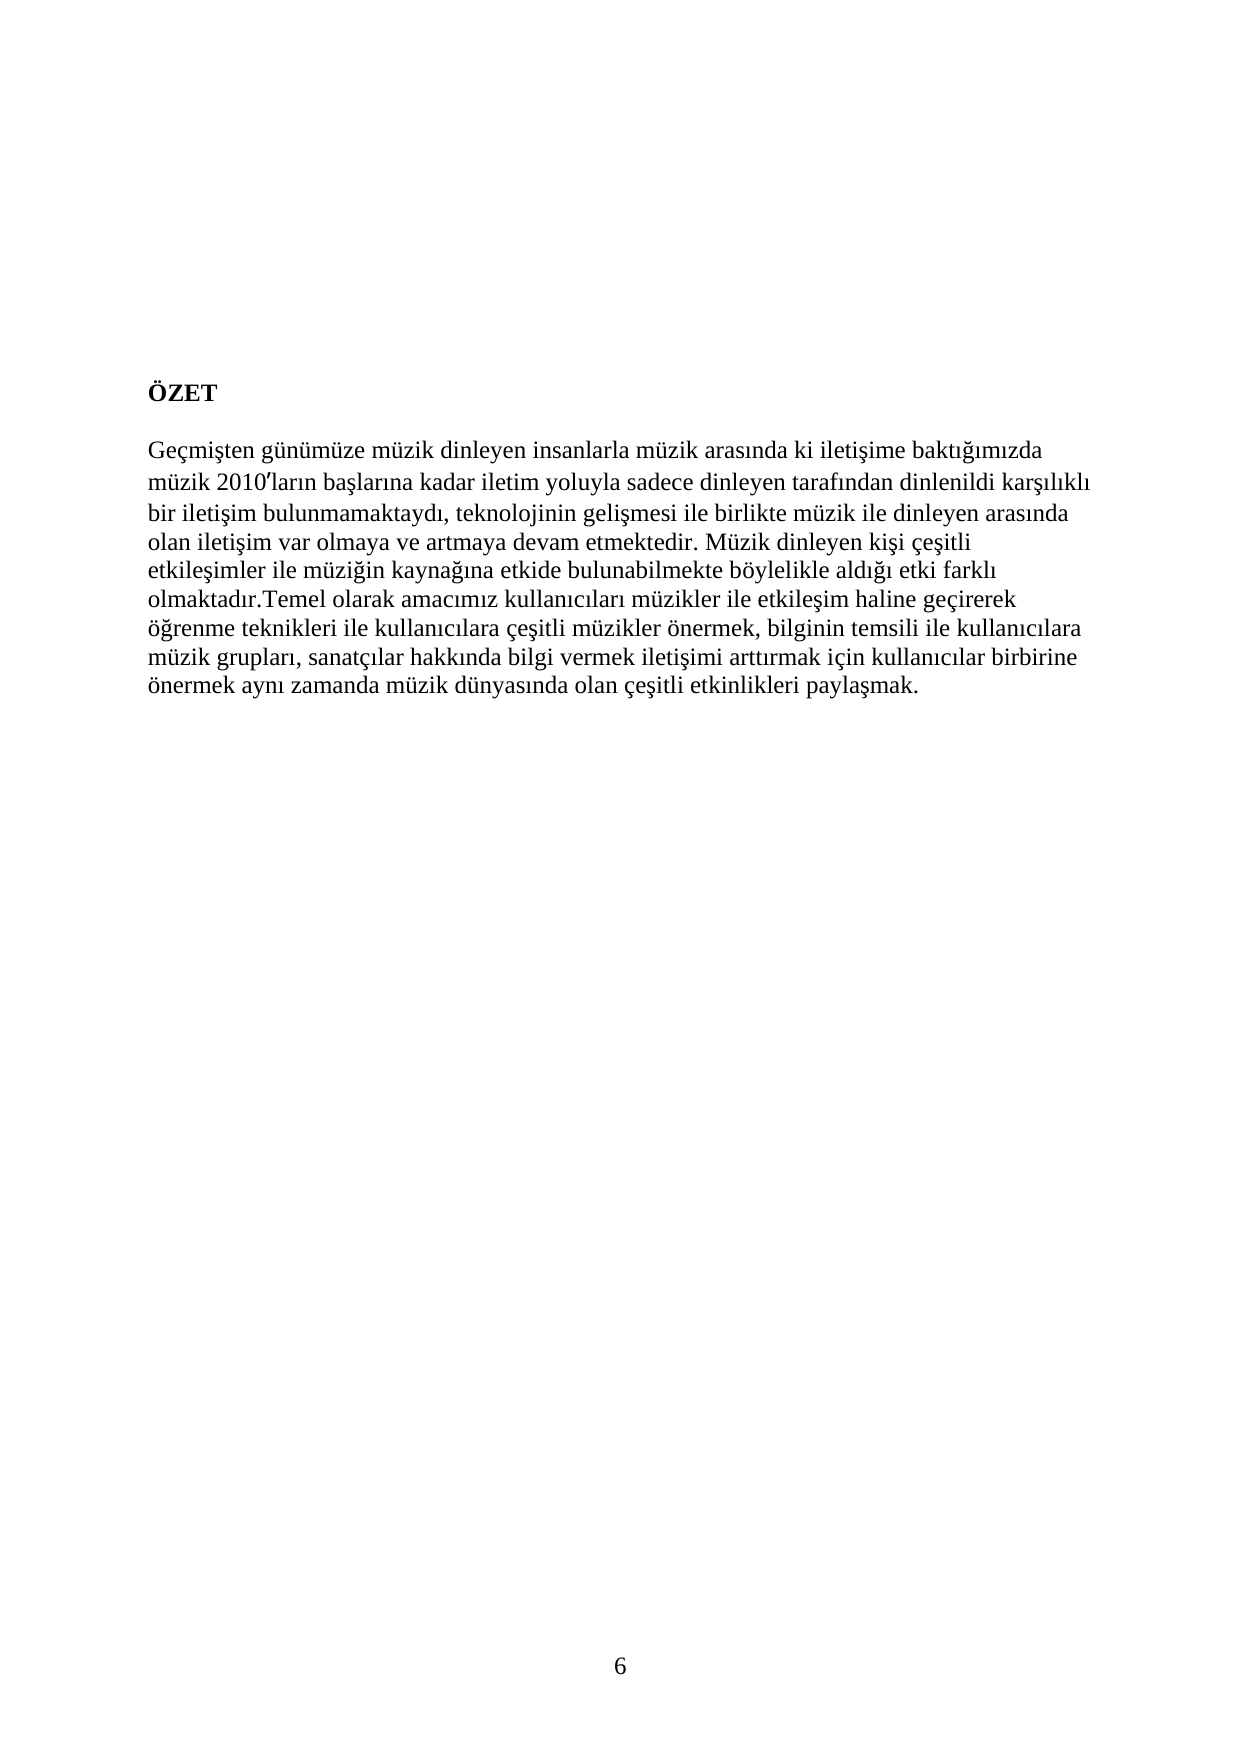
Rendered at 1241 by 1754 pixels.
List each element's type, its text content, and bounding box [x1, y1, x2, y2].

text Geçmişten günümüze müzik dinleyen insanlarla müzik arasında ki iletişime baktığımızda müzik 2010’ların başlarına kadar iletim yoluyla sadece dinleyen tarafından dinlenildi karşılıklı bir iletişim bulunmamaktaydı, teknolojinin gelişmesi ile birlikte müzik ile dinleyen arasında olan iletişim var olmaya ve artmaya devam etmektedir. Müzik dinleyen kişi çeşitli etkileşimler ile müziğin kaynağına etkide bulunabilmekte böylelikle aldığı etki farklı olmaktadır.Temel olarak amacımız kullanıcıları müzikler ile etkileşim haline geçirerek öğrenme teknikleri ile kullanıcılara çeşitli müzikler önermek, bilginin temsili ile kullanıcılara müzik grupları, sanatçılar hakkında bilgi vermek iletişimi arttırmak için kullanıcılar birbirine önermek aynı zamanda müzik dünyasında olan çeşitli etkinlikleri paylaşmak. [148, 435, 1092, 699]
subtitle ÖZET [148, 378, 1092, 406]
